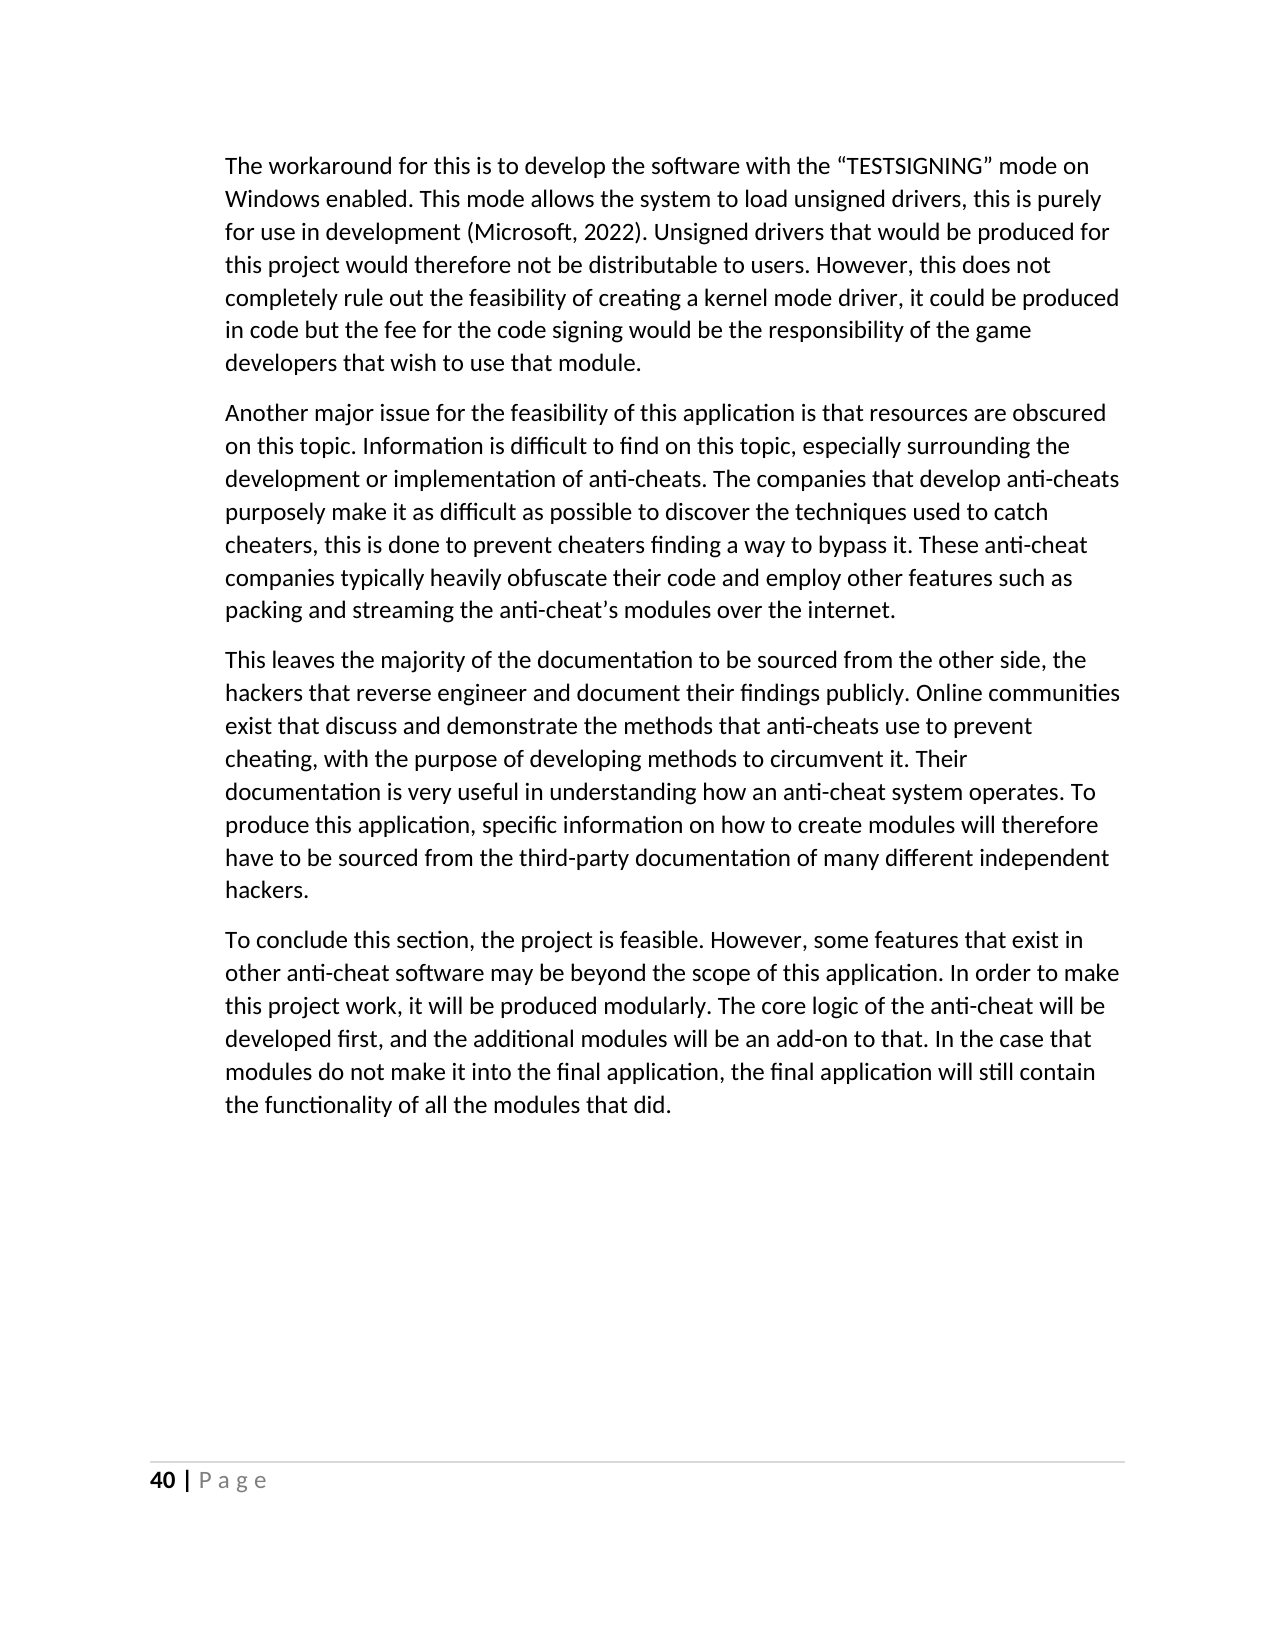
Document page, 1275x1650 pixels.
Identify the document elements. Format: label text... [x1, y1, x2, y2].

text To conclude this section, the project is feasible. However, some features that exist in other anti-cheat software may be beyond the scope of this application. In order to make this project work, it will be produced modularly. The core logic of the anti-cheat will be developed first, and the additional modules will be an add-on to that. In the case that modules do not make it into the final application, the final application will still contain the functionality of all the modules that did. [225, 924, 1125, 1119]
text The workaround for this is to develop the software with the “TESTSIGNING” mode on Windows enabled. This mode allows the system to load unsigned drivers, this is purely for use in development (Microsoft, 2022). Unsigned drivers that would be produced for this project would therefore not be distributable to users. However, this does not completely rule out the feasibility of creating a kernel mode driver, it could be produced in code but the fee for the code signing would be the responsibility of the game developers that wish to use that module. [225, 150, 1125, 378]
text Another major issue for the feasibility of this application is that resources are obscured on this topic. Information is difficult to find on this topic, especially surrounding the development or implementation of anti-cheats. The companies that develop anti-cheats purposely make it as difficult as possible to discover the techniques used to catch cheaters, this is done to prevent cheaters finding a way to bypass it. These anti-cheat companies typically heavily obfuscate their code and employ other features such as packing and streaming the anti-cheat’s modules over the internet. [225, 397, 1125, 625]
text This leaves the majority of the documentation to be sourced from the other side, the hackers that reverse engineer and document their findings publicly. Online communities exist that discuss and demonstrate the methods that anti-cheats use to prevent cheating, with the purpose of developing methods to circumvent it. Their documentation is very useful in understanding how an anti-cheat system operates. To produce this application, specific information on how to create modules will therefore have to be sourced from the third-party documentation of many different independent hackers. [225, 644, 1125, 905]
